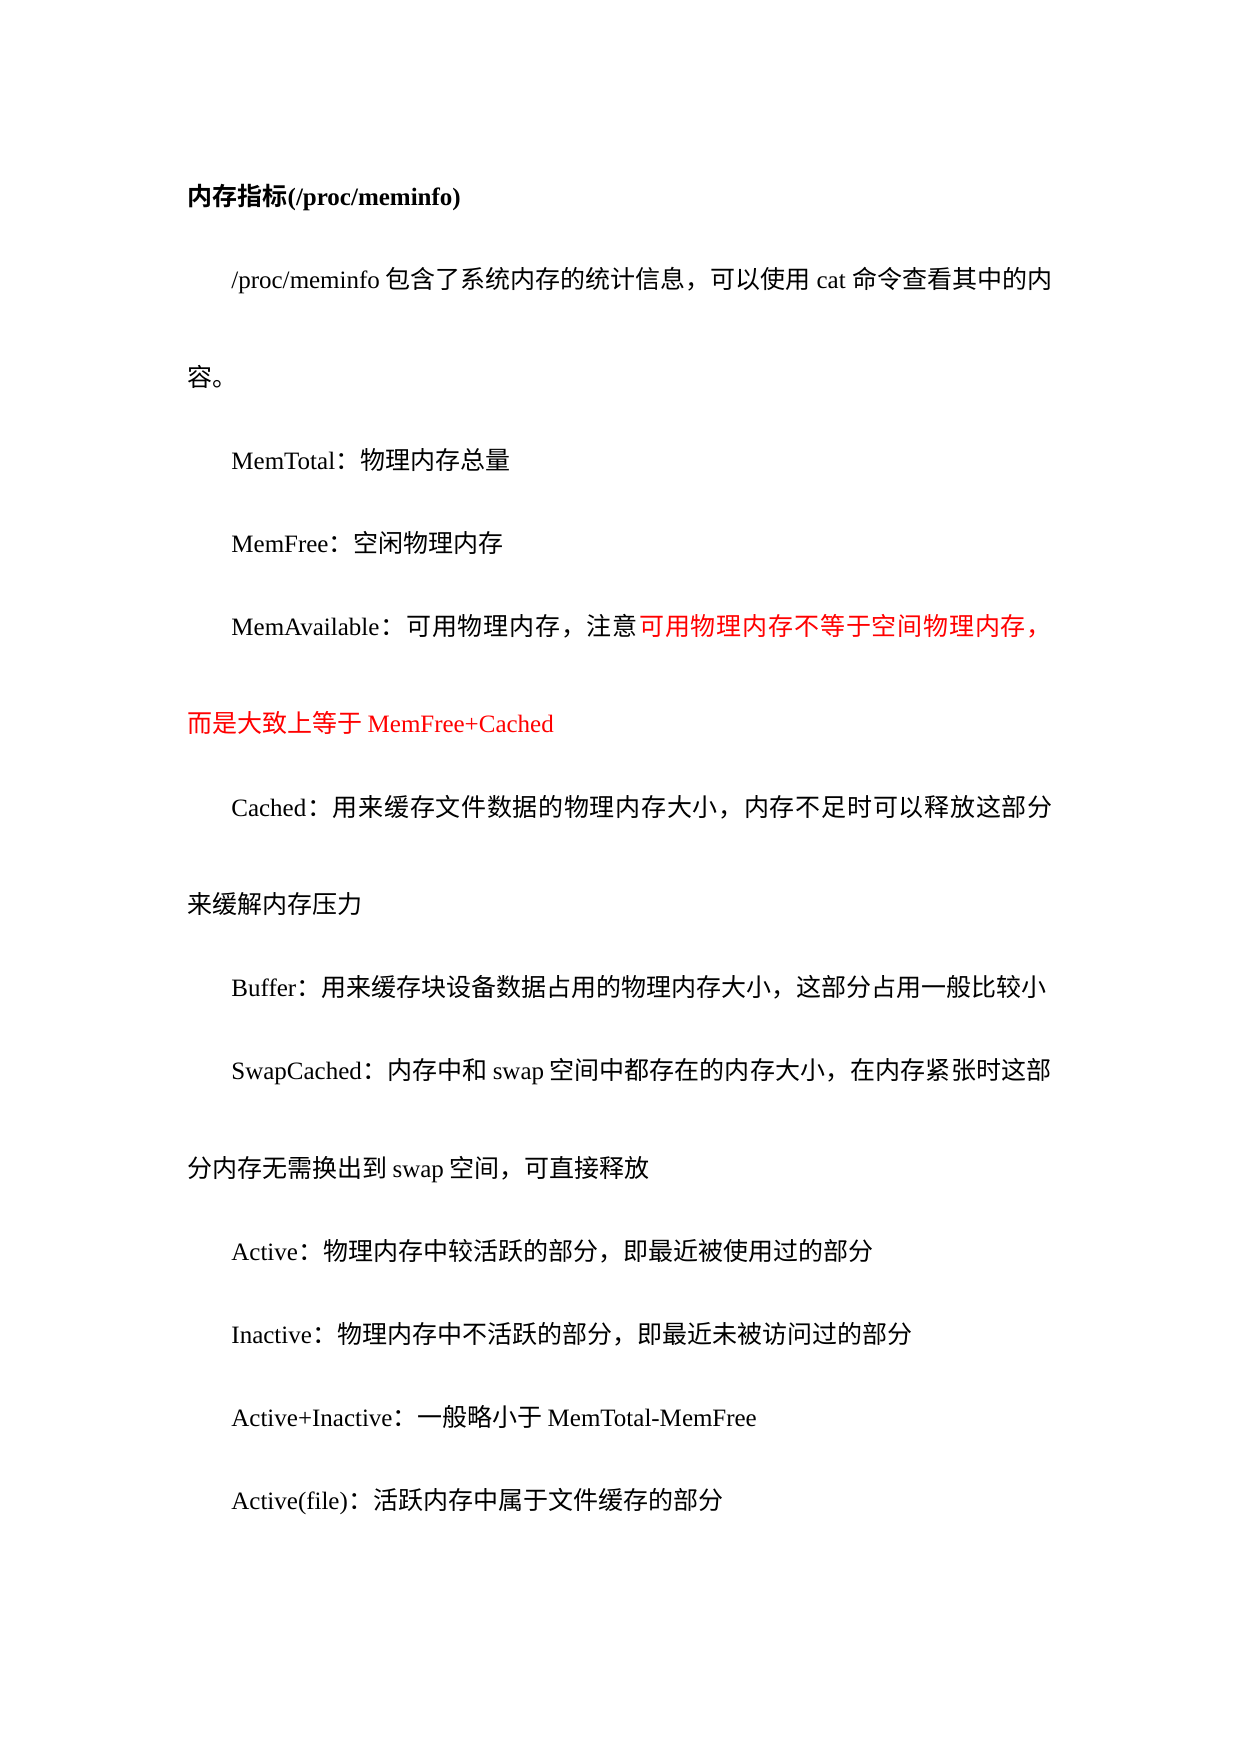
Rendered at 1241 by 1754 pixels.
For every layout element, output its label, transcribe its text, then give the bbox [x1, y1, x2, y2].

text Buffer：用来缓存块设备数据占用的物理内存大小，这部分占用一般比较小 [187, 953, 1053, 1018]
text MemTotal：物理内存总量 [187, 426, 1053, 491]
text Inactive：物理内存中不活跃的部分，即最近未被访问过的部分 [187, 1300, 1053, 1365]
text Active+Inactive：一般略小于MemTotal-MemFree [187, 1383, 1053, 1448]
text SwapCached：内存中和swap空间中都存在的内存大小，在内存紧张时这部分内存无需换出到swap空间，可直接释放 [187, 1036, 1053, 1199]
text Active(file)：活跃内存中属于文件缓存的部分 [187, 1466, 1053, 1531]
text Cached：用来缓存文件数据的物理内存大小，内存不足时可以释放这部分来缓解内存压力 [187, 773, 1053, 935]
text MemAvailable：可用物理内存，注意可用物理内存不等于空间物理内存，而是大致上等于MemFree+Cached [187, 592, 1053, 754]
text /proc/meminfo包含了系统内存的统计信息，可以使用cat 命令查看其中的内容。 [187, 245, 1053, 408]
text MemFree：空闲物理内存 [187, 509, 1053, 574]
subtitle 内存指标(/proc/meminfo) [187, 162, 1053, 227]
text Active：物理内存中较活跃的部分，即最近被使用过的部分 [187, 1217, 1053, 1282]
